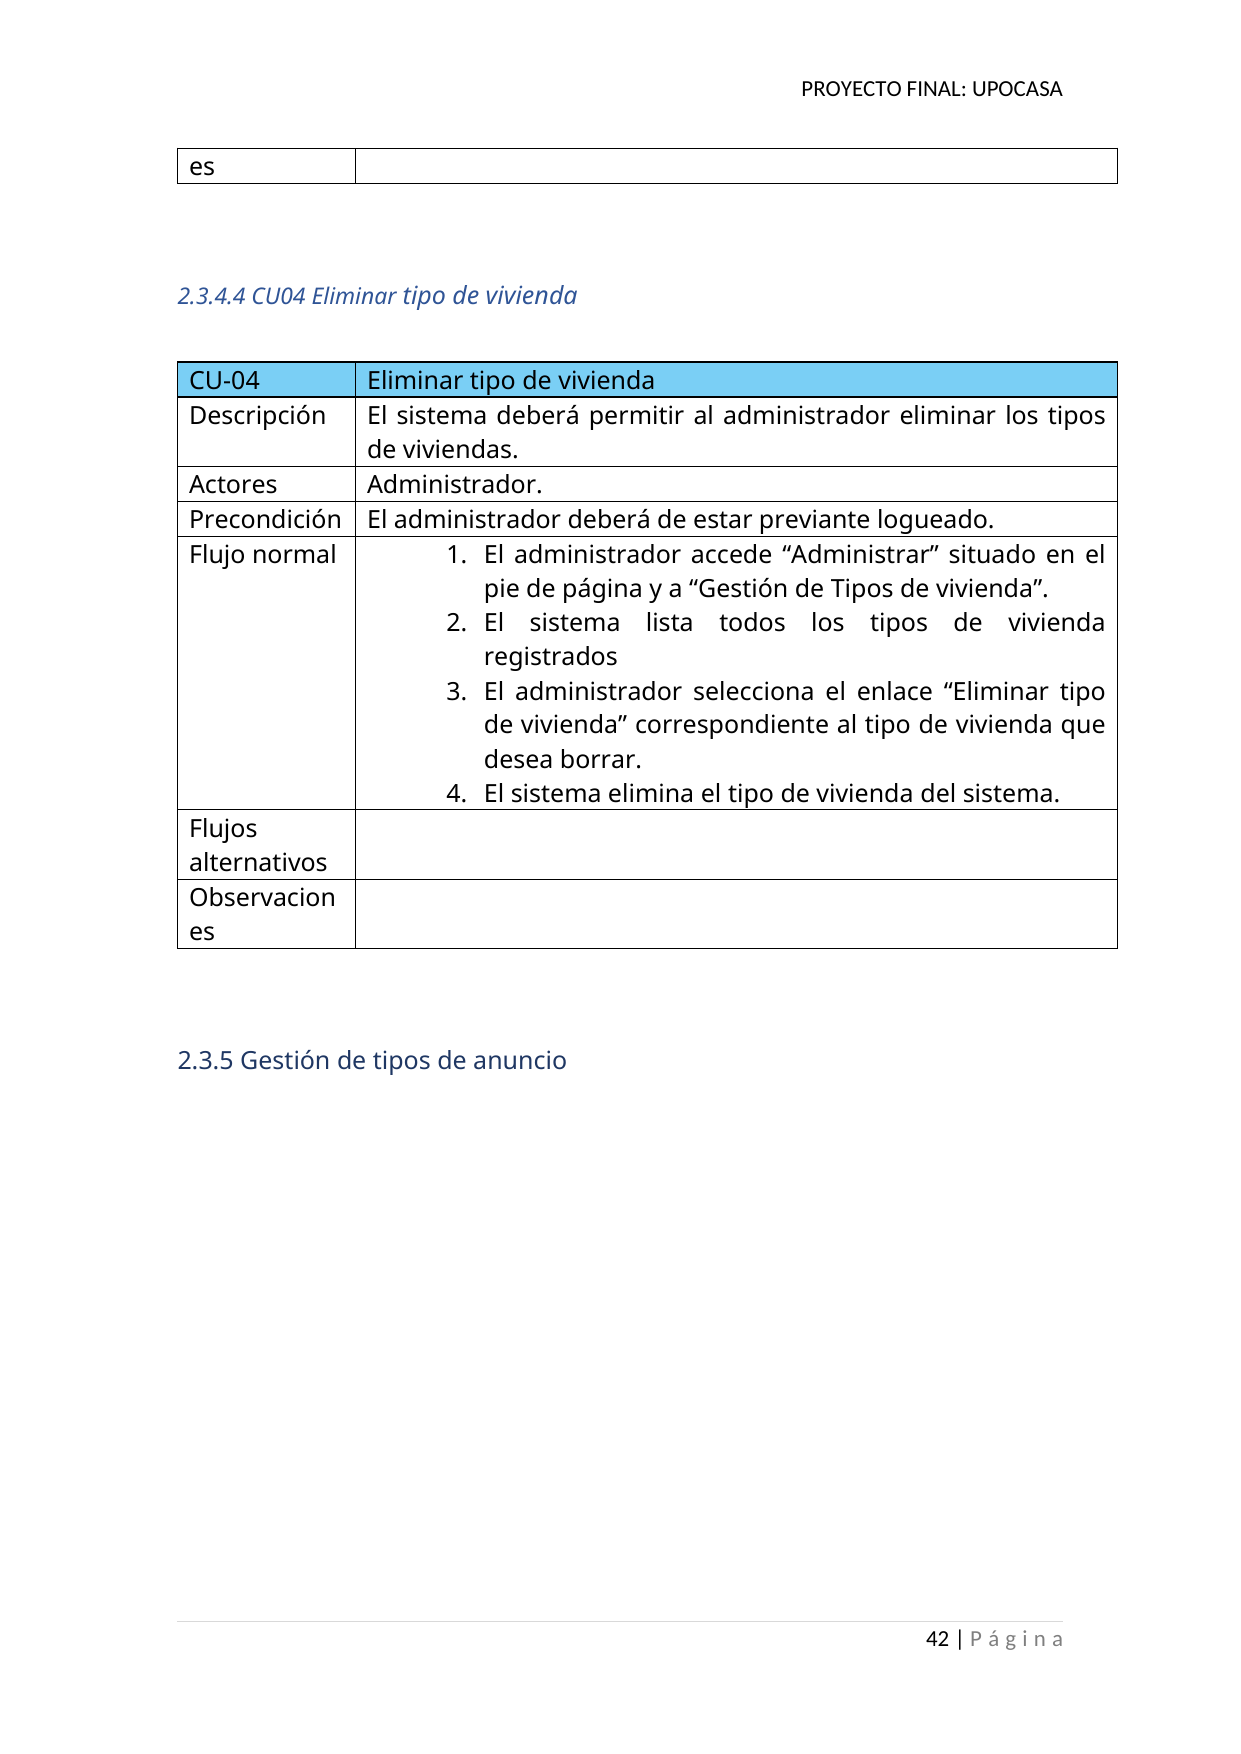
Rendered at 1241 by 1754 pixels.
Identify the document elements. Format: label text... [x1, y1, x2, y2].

table_cell Flujo normal [178, 537, 355, 809]
table_cell El administrador accede “Administrar” situado en el pie de página y a “Gestión de Tipos de vivienda”. El sistema lista todos los tipos de vivienda registrados El administrador selecciona el enlace “Eliminar tipo de vivienda” correspondiente al tipo de vivienda que desea borrar. El sistema elimina el tipo de vivienda del sistema. [356, 537, 1117, 809]
table_cell Precondición [178, 502, 355, 536]
table_cell Flujos alternativos [178, 810, 355, 878]
table_cell Observaciones [178, 149, 355, 183]
table_cell Administrador. [356, 467, 1117, 501]
table_cell El sistema deberá permitir al administrador eliminar los tipos de viviendas. [356, 398, 1117, 466]
table_cell Observaciones [178, 880, 355, 948]
table_header CU-04 [178, 363, 355, 396]
subtitle 2.3.4.4 CU04 Eliminar tipo de vivienda [177, 278, 1063, 312]
table_cell El administrador deberá de estar previante logueado. [356, 502, 1117, 536]
table_cell Actores [178, 467, 355, 501]
table_cell [356, 149, 1117, 183]
table_cell [356, 880, 1117, 948]
subtitle Gestión de tipos de anuncio [177, 1042, 1063, 1077]
table_header Eliminar tipo de vivienda [356, 363, 1117, 396]
table_cell Descripción [178, 398, 355, 466]
table_cell [356, 810, 1117, 878]
